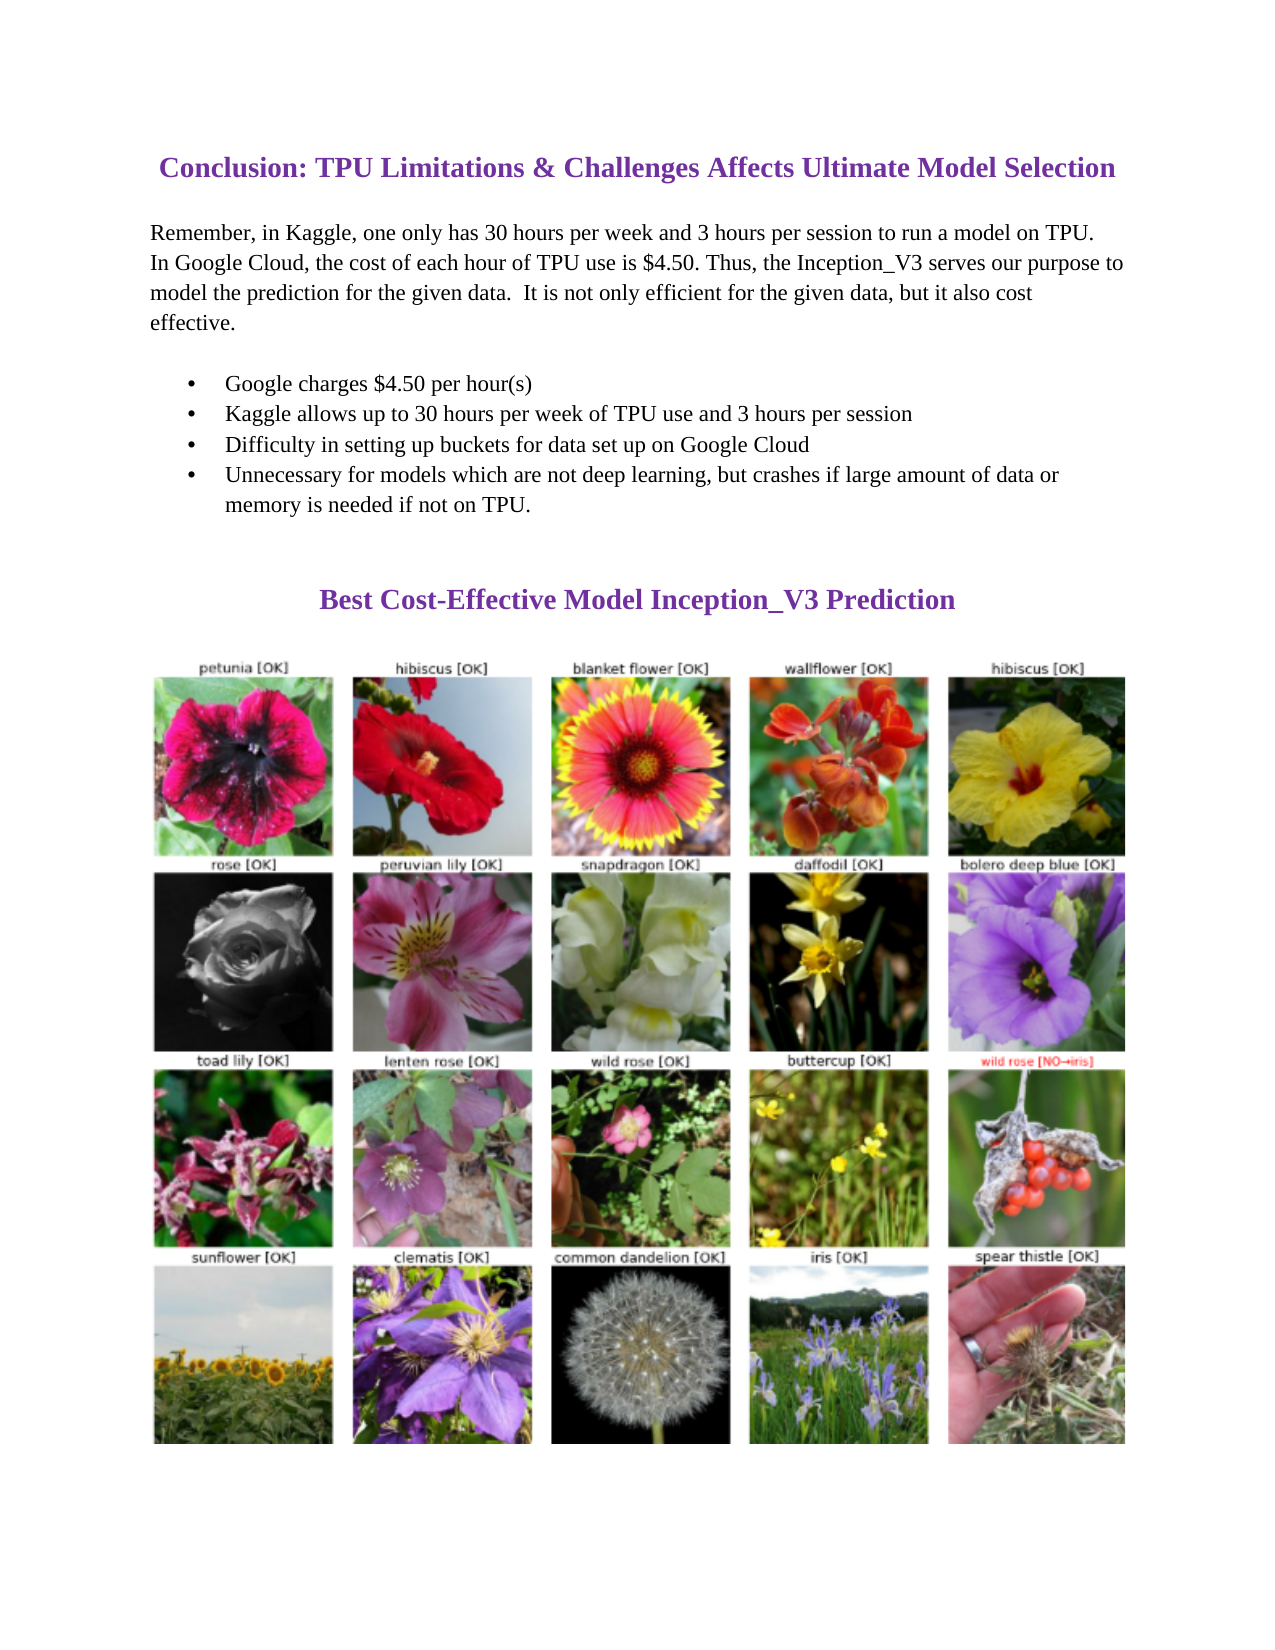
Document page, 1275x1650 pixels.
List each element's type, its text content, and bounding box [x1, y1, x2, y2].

list Difficulty in setting up buckets for data set up on Google Cloud [187, 431, 1125, 457]
list Google charges $4.50 per hour(s) [187, 370, 1125, 396]
text Best Cost-Effective Model Inception_V3 Prediction [150, 582, 1125, 616]
text Conclusion: TPU Limitations & Challenges Affects Ultimate Model Selection [150, 150, 1125, 183]
list Unnecessary for models which are not deep learning, but crashes if large amount of data or memory is needed if not on TPU. [187, 461, 1125, 518]
text Remember, in Kaggle, one only has 30 hours per week and 3 hours per session to run a model on TPU. In Google Cloud, the cost of each hour of TPU use is $4.50. Thus, the Inception_V3 serves our purpose to model the prediction for the given data. It is not only efficient for the given data, but it also cost effective. [150, 219, 1125, 336]
picture [150, 650, 1125, 1444]
list Kaggle allows up to 30 hours per week of TPU use and 3 hours per session [187, 400, 1125, 427]
